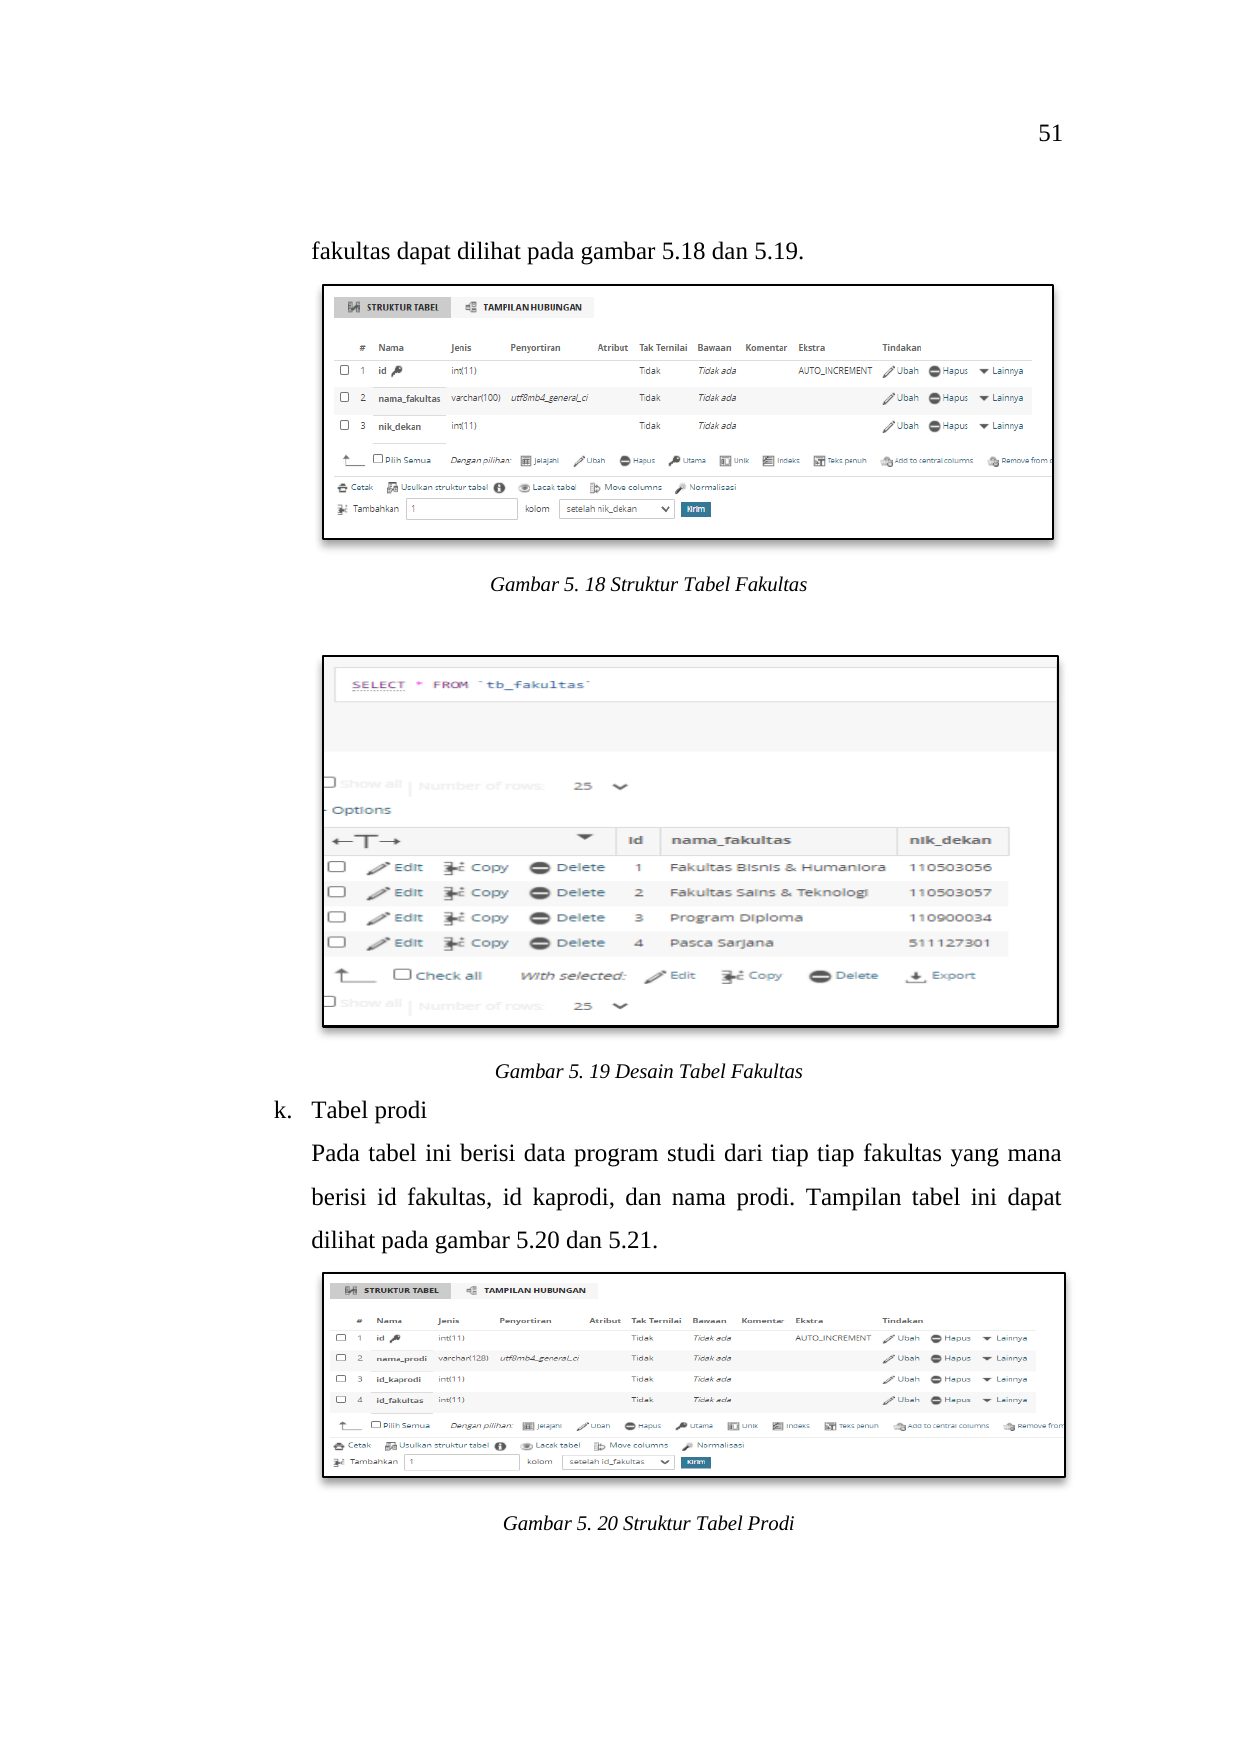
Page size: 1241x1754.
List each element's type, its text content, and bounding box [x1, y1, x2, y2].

text Gambar 5. 18 Struktur Tabel Fakultas [236, 572, 1063, 596]
picture [324, 1274, 1064, 1476]
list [311, 236, 1063, 265]
picture [324, 286, 1052, 538]
text Gambar 5. 20 Struktur Tabel Prodi [236, 1511, 1063, 1534]
text Gambar 5. 19 Desain Tabel Fakultas [236, 1059, 1063, 1083]
list Pada tabel ini berisi data program studi dari tiap tiap fakultas yang mana berisi id fakultas, id kaprodi, dan nama prodi. Tampilan tabel ini dapat dilihat pada gambar 5.20 dan 5.21. [311, 1138, 1063, 1253]
list Tabel prodi [274, 1095, 1063, 1124]
picture [324, 657, 1057, 1025]
